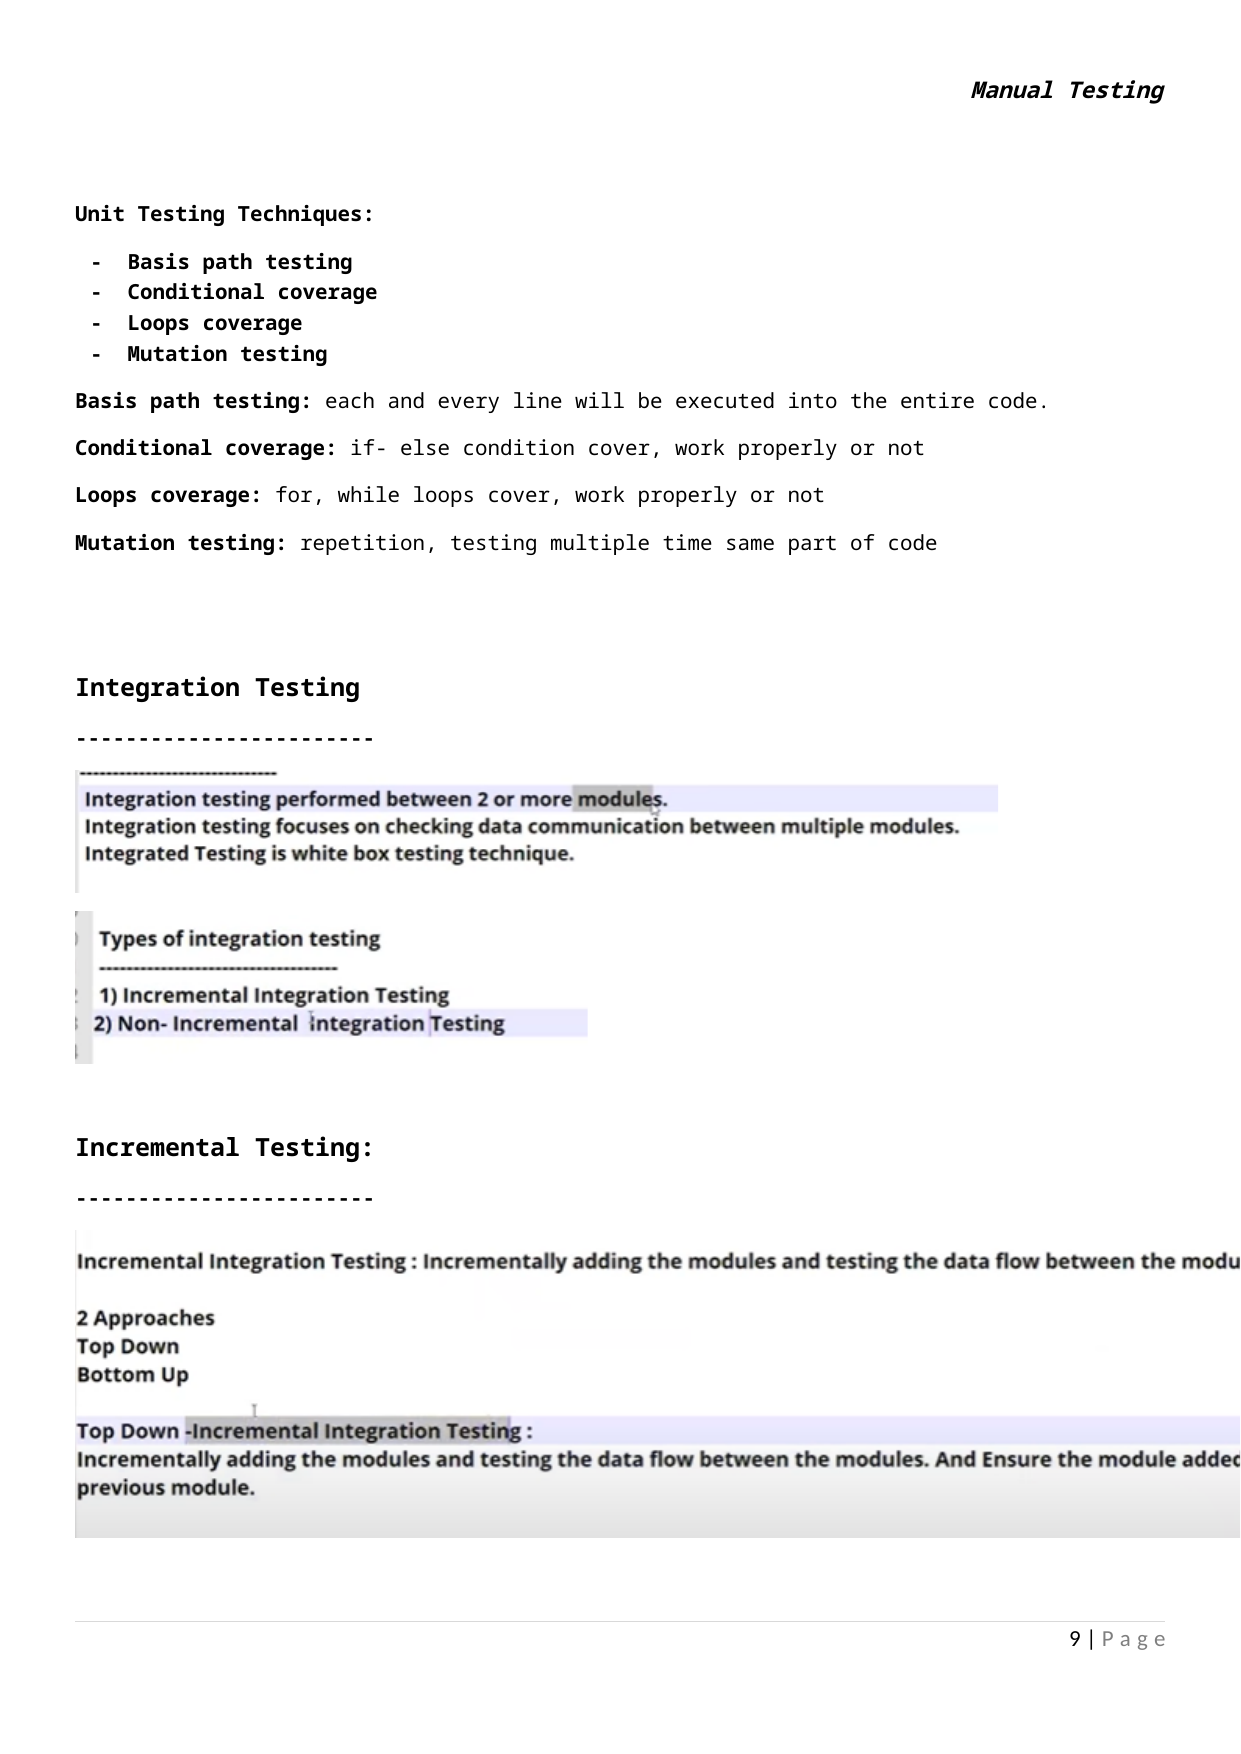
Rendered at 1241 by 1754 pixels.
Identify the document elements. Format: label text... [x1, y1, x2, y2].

list Conditional coverage [90, 277, 1165, 306]
text Integration Testing [75, 670, 1165, 704]
text ------------------------ [75, 723, 1165, 752]
list Mutation testing [90, 339, 1165, 367]
text Incremental Testing: [75, 1129, 1165, 1164]
picture [75, 770, 999, 893]
picture [75, 911, 588, 1064]
text ------------------------ [75, 1183, 1165, 1211]
list Loops coverage [90, 308, 1165, 336]
text Unit Testing Techniques: [75, 199, 1165, 228]
picture [75, 1230, 1241, 1538]
text Loops coverage: for, while loops cover, work properly or not [75, 481, 1165, 509]
text Conditional coverage: if- else condition cover, work properly or not [75, 433, 1165, 462]
list Basis path testing [90, 247, 1165, 275]
text Mutation testing: repetition, testing multiple time same part of code [75, 528, 1165, 556]
text Basis path testing: each and every line will be executed into the entire code. [75, 386, 1165, 414]
